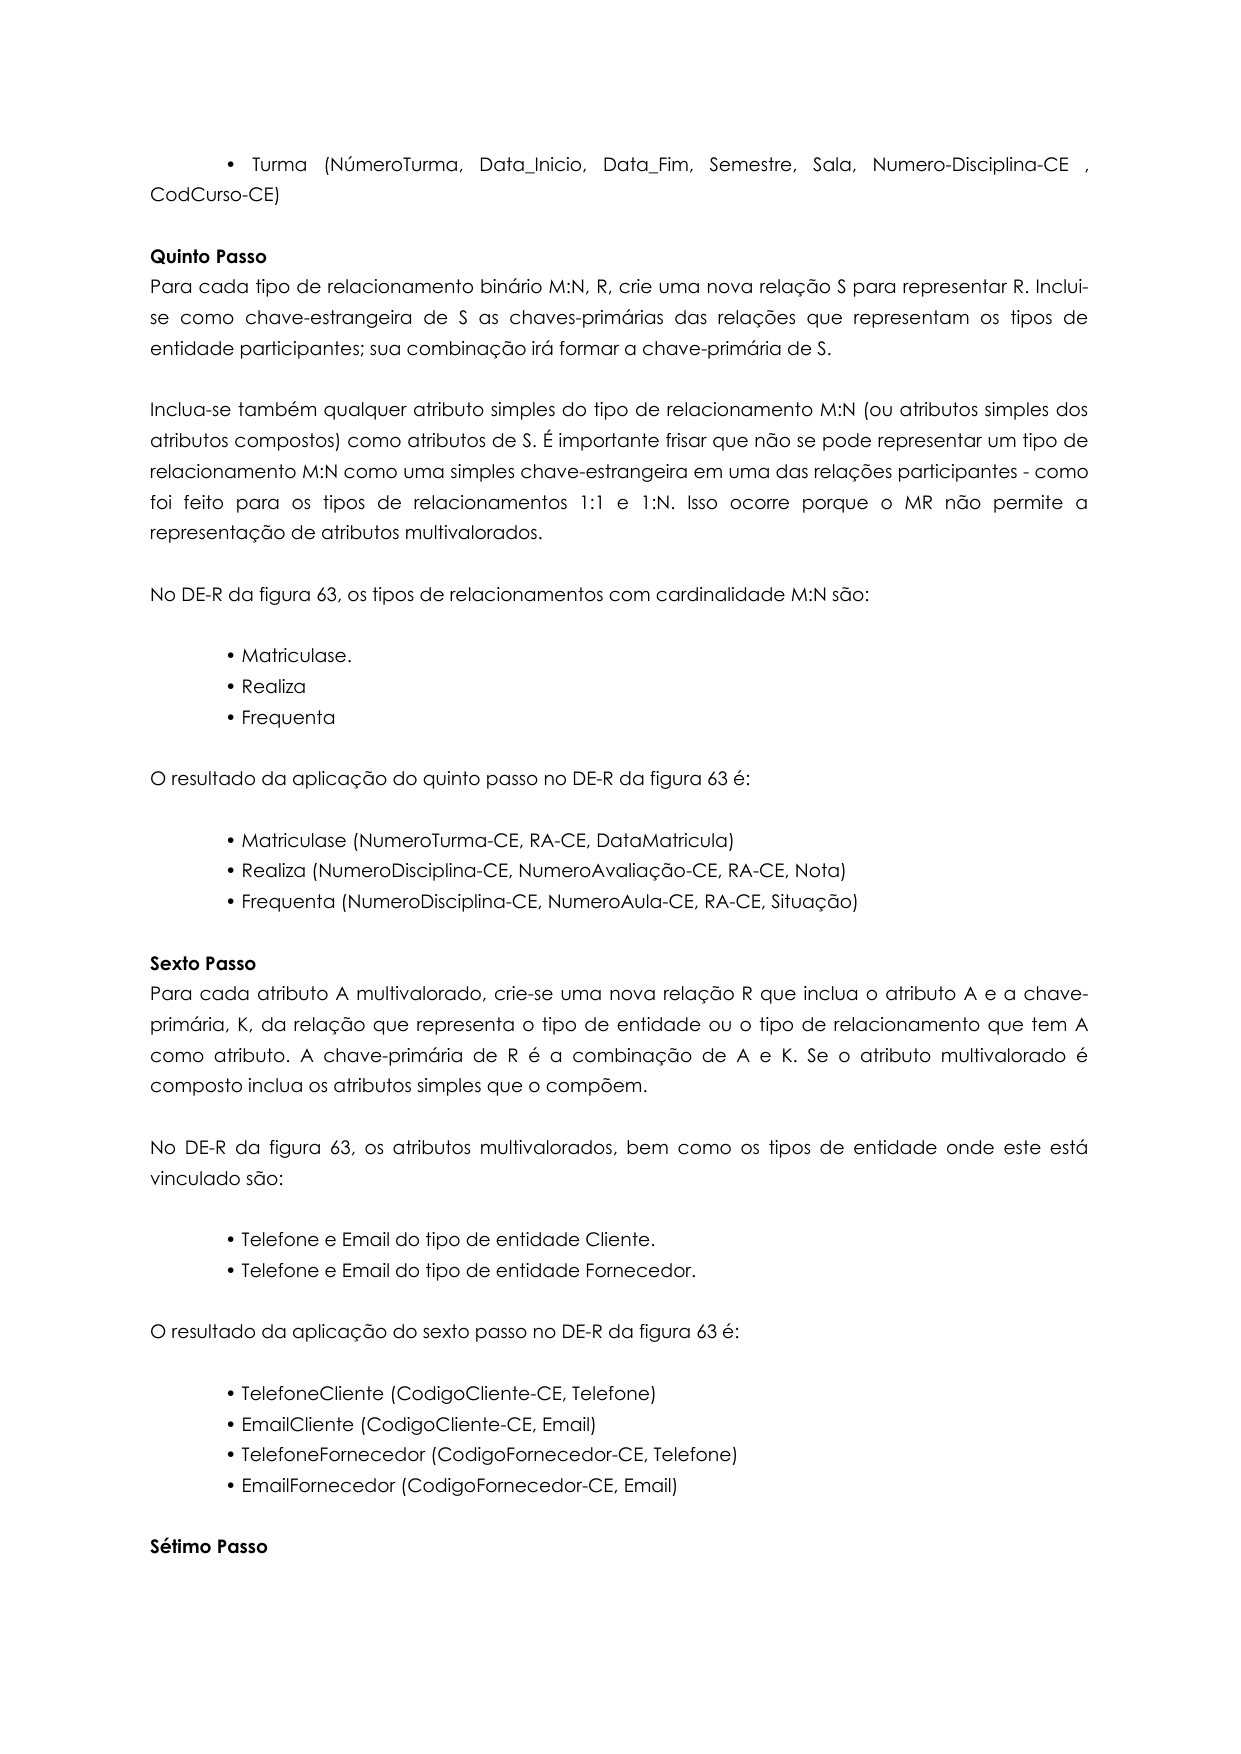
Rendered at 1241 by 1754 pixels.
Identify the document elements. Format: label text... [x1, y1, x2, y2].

text Sétimo Passo [150, 1533, 1090, 1559]
text O resultado da aplicação do sexto passo no DE-R da figura 63 é: [150, 1318, 1090, 1344]
text O resultado da aplicação do quinto passo no DE-R da figura 63 é: [150, 764, 1090, 791]
text Quinto Passo [150, 242, 1090, 269]
text • Turma (NúmeroTurma, Data_Inicio, Data_Fim, Semestre, Sala, Numero-Disciplina-CE , CodCurso-CE) [150, 150, 1090, 207]
text No DE-R da figura 63, os tipos de relacionamentos com cardinalidade M:N são: [150, 580, 1090, 607]
text • Telefone e Email do tipo de entidade Fornecedor. [150, 1256, 1090, 1283]
text • TelefoneCliente (CodigoCliente-CE, Telefone) [150, 1379, 1090, 1406]
text • TelefoneFornecedor (CodigoFornecedor-CE, Telefone) [150, 1441, 1090, 1467]
text • Frequenta (NumeroDisciplina-CE, NumeroAula-CE, RA-CE, Situação) [150, 887, 1090, 914]
text • Frequenta [150, 703, 1090, 730]
text Para cada tipo de relacionamento binário M:N, R, crie uma nova relação S para representar R. Inclui-se como chave-estrangeira de S as chaves-primárias das relações que representam os tipos de entidade participantes; sua combinação irá formar a chave-primária de S. [150, 273, 1090, 361]
text • Telefone e Email do tipo de entidade Cliente. [150, 1226, 1090, 1252]
text • EmailCliente (CodigoCliente-CE, Email) [150, 1410, 1090, 1437]
text No DE-R da figura 63, os atributos multivalorados, bem como os tipos de entidade onde este está vinculado são: [150, 1133, 1090, 1191]
text • Realiza (NumeroDisciplina-CE, NumeroAvaliação-CE, RA-CE, Nota) [150, 857, 1090, 883]
text • Matriculase (NumeroTurma-CE, RA-CE, DataMatricula) [150, 826, 1090, 853]
text Inclua-se também qualquer atributo simples do tipo de relacionamento M:N (ou atributos simples dos atributos compostos) como atributos de S. É importante frisar que não se pode representar um tipo de relacionamento M:N como uma simples chave-estrangeira em uma das relações participantes - como foi feito para os tipos de relacionamentos 1:1 e 1:N. Isso ocorre porque o MR não permite a representação de atributos multivalorados. [150, 396, 1090, 546]
text Sexto Passo [150, 949, 1090, 976]
text • EmailFornecedor (CodigoFornecedor-CE, Email) [150, 1471, 1090, 1498]
text Para cada atributo A multivalorado, crie-se uma nova relação R que inclua o atributo A e a chave-primária, K, da relação que representa o tipo de entidade ou o tipo de relacionamento que tem A como atributo. A chave-primária de R é a combinação de A e K. Se o atributo multivalorado é composto inclua os atributos simples que o compõem. [150, 980, 1090, 1099]
text • Realiza [150, 672, 1090, 699]
text • Matriculase. [150, 642, 1090, 668]
